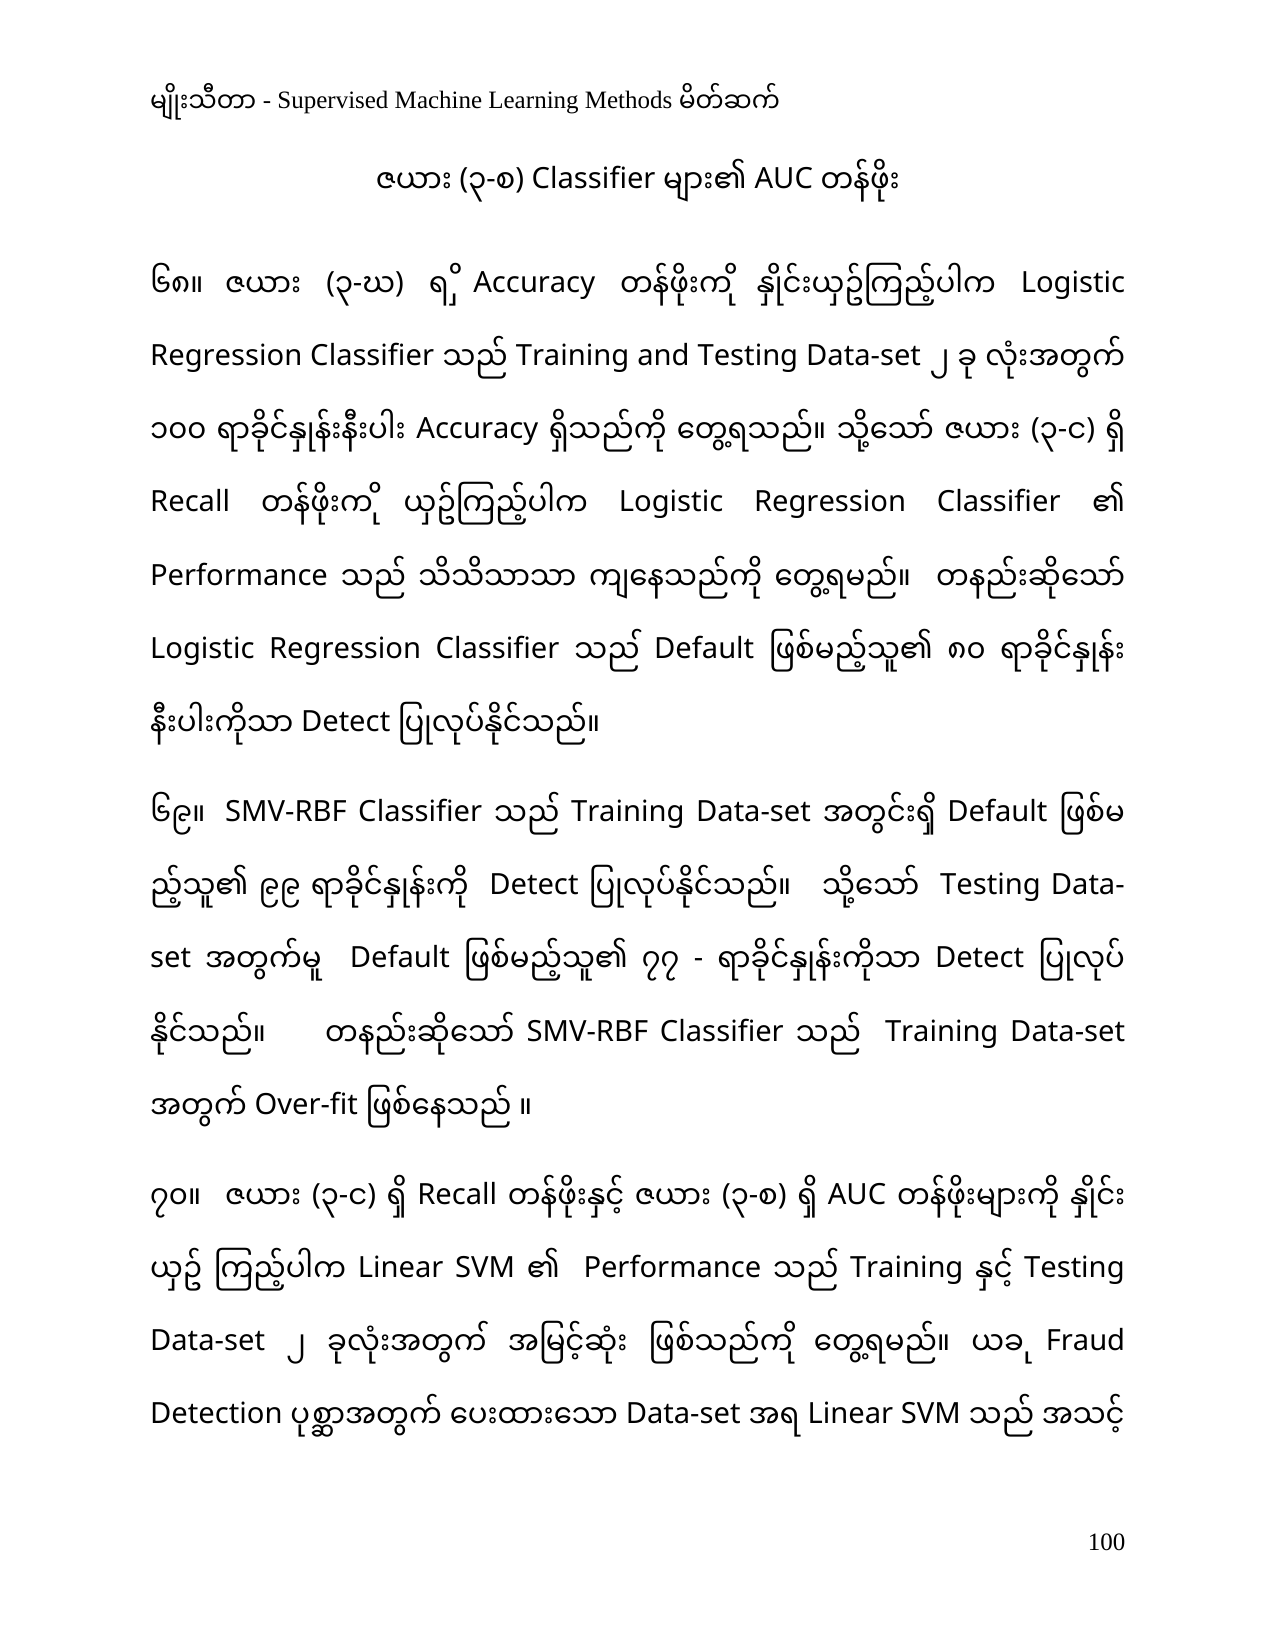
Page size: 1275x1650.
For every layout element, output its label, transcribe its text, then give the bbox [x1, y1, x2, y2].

text ဇယား (၃-စ) Classifier များ၏ AUC တန်ဖိုး [150, 150, 1125, 214]
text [150, 1166, 1125, 1449]
text ၆၈။ ဇယား (၃-ဃ) ရှိ Accuracy တန်ဖိုးကို နှိုင်းယှဥ်ကြည့်ပါက Logistic Regression Classifier သည် Training and Testing Data-set ၂ ခု လုံးအတွက် ၁၀၀ ရာခိုင်နှုန်းနီးပါး Accuracy ရှိသည်ကို တွေ့ရသည်။ သို့သော် ဇယား (၃-င) ရှိ Recall တန်ဖိုးကို ယှဥ်ကြည့်ပါက Logistic Regression Classifier ၏ Performance သည် သိသိသာသာ ကျနေသည်ကို တွေ့ရမည်။ တနည်းဆိုသော် Logistic Regression Classifier သည် Default ဖြစ်မည့်သူ၏ ၈၀ ရာခိုင်နှုန်း နီးပါးကိုသာ Detect ပြုလုပ်နိုင်သည်။ [150, 253, 1125, 757]
text ၆၉။ SMV-RBF Classifier သည် Training Data-set အတွင်းရှိ Default ဖြစ်မည့်သူ၏ ၉၉ ရာခိုင်နှုန်းကို Detect ပြုလုပ်နိုင်သည်။ သို့သော် Testing Data-set အတွက်မူ Default ဖြစ်မည့်သူ၏ ၇၇ - ရာခိုင်နှုန်းကိုသာ Detect ပြုလုပ်နိုင်သည်။ တနည်းဆိုသော် SMV-RBF Classifier သည် Training Data-set အတွက် Over-fit ဖြစ်နေသည် ။ [150, 783, 1125, 1139]
